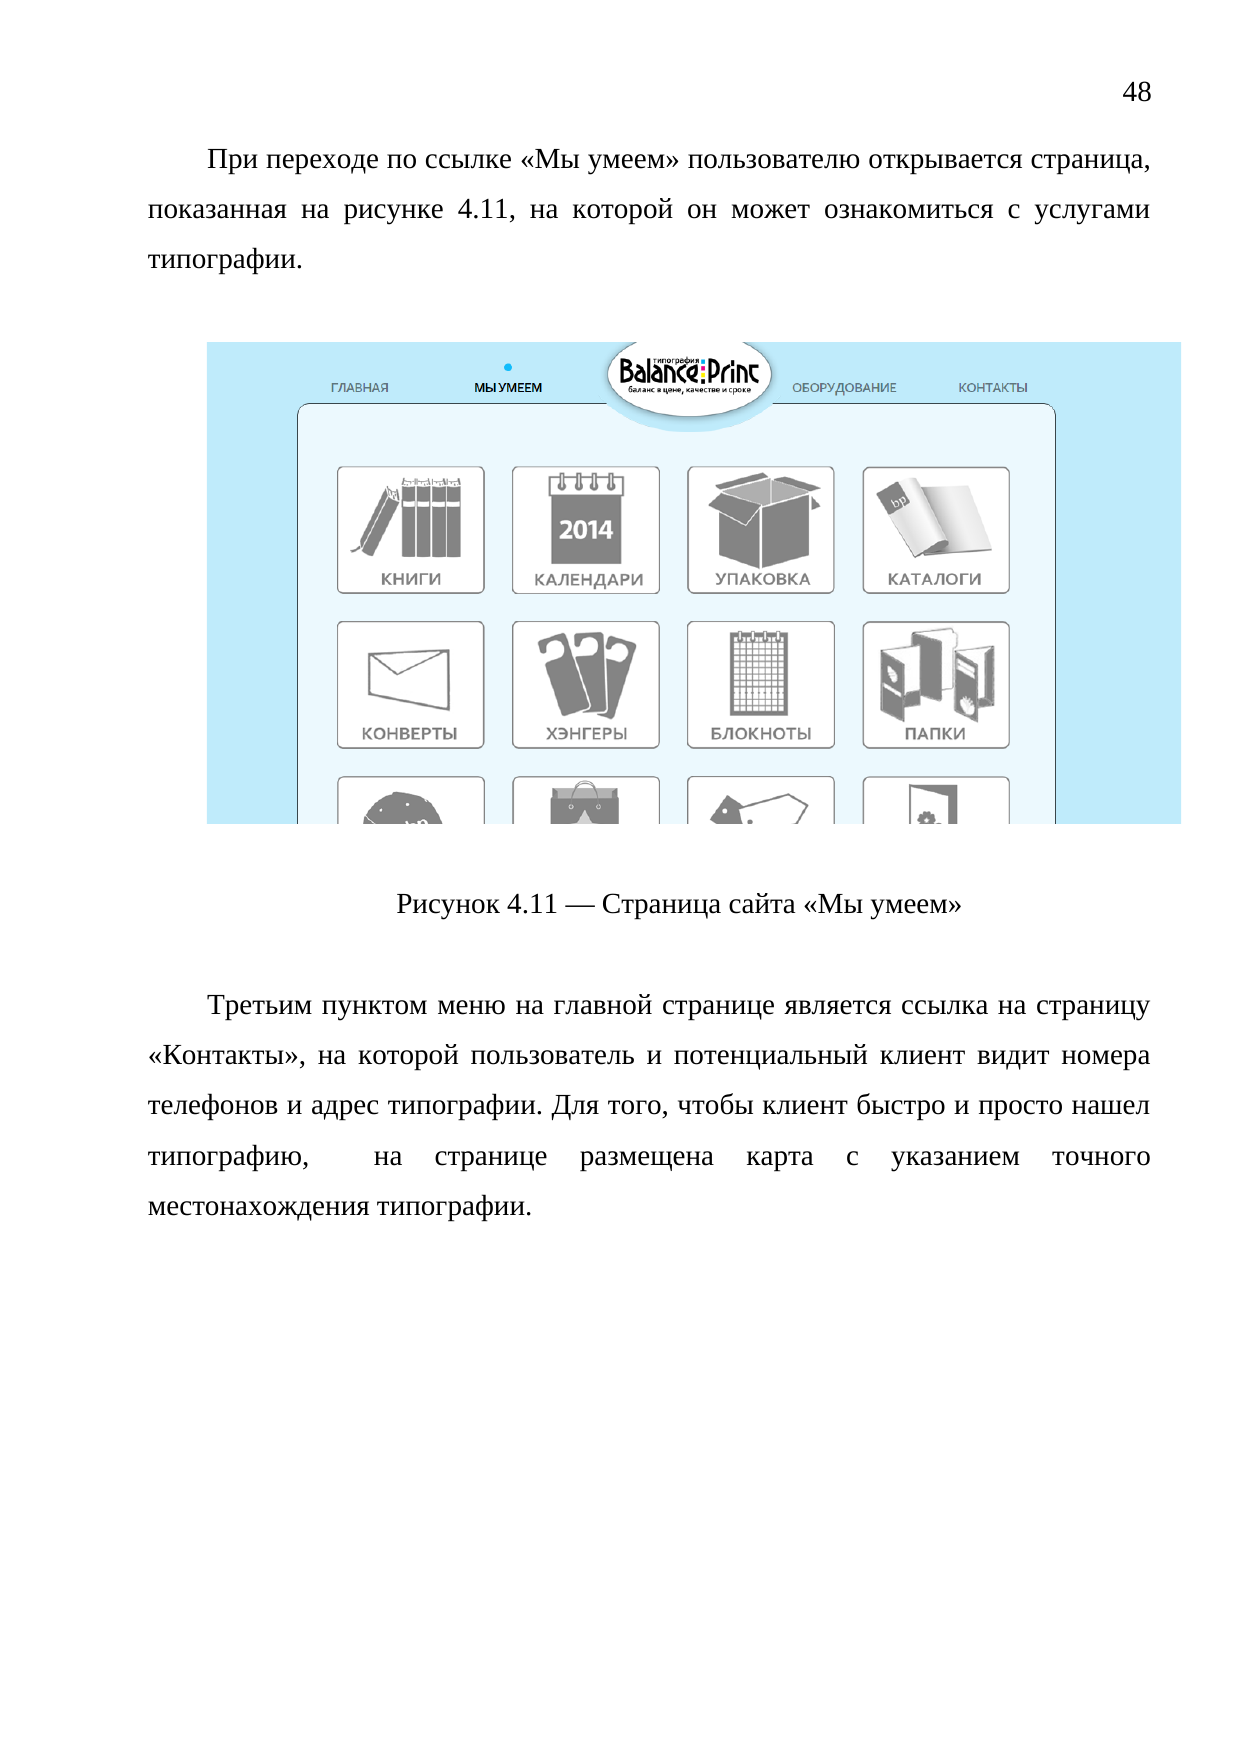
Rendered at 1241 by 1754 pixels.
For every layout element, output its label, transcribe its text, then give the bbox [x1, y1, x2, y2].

text Рисунок 4.11 — Страница сайта «Мы умеем» [148, 886, 1152, 920]
picture [206, 342, 1182, 824]
text Третьим пунктом меню на главной странице является ссылка на страницу «Контакты», на которой пользователь и потенциальный клиент видит номера телефонов и адрес типографии. Для того, чтобы клиент быстро и просто нашел типографию, на странице размещена карта с указанием точного местонахождения типографии. [148, 987, 1152, 1222]
text При переходе по ссылке «Мы умеем» пользователю открывается страница, показанная на рисунке 4.11, на которой он может ознакомиться с услугами типографии. [148, 141, 1152, 275]
